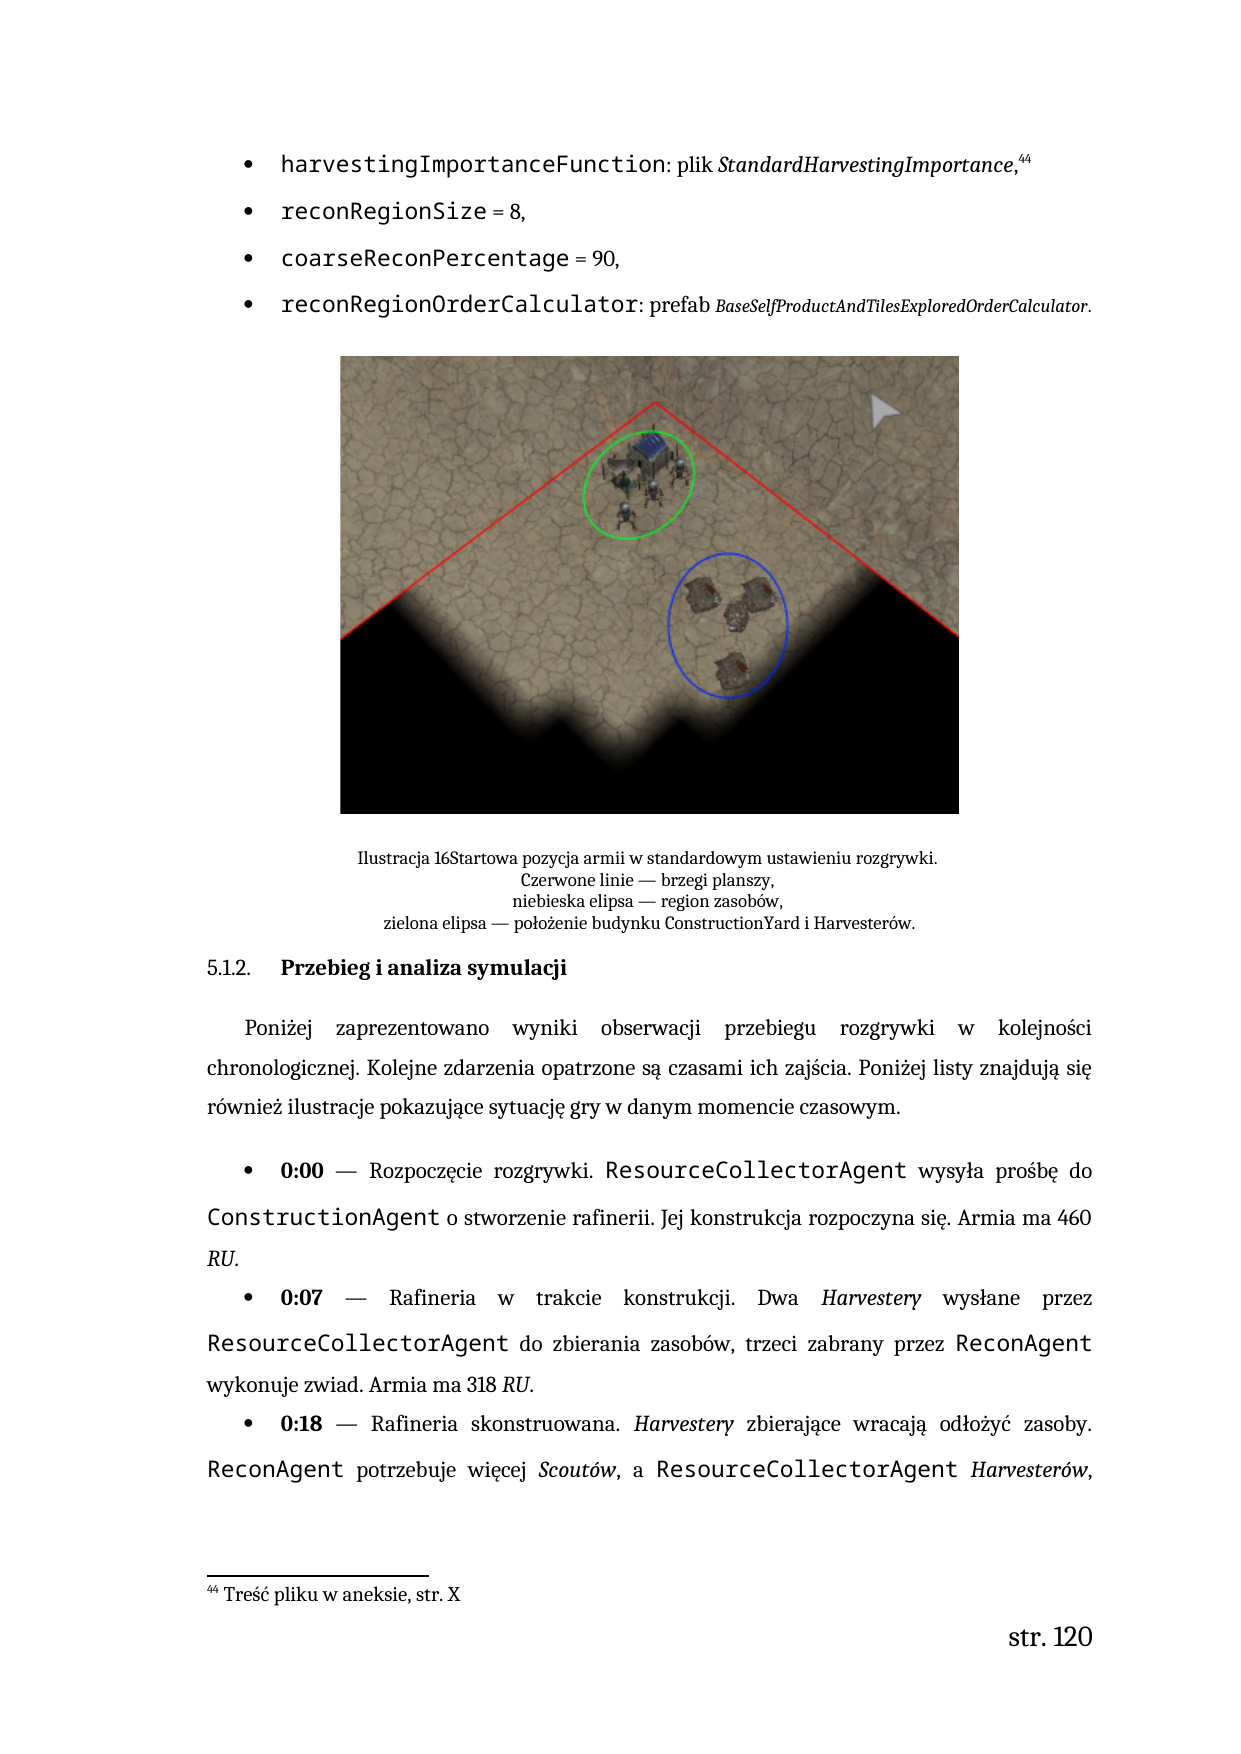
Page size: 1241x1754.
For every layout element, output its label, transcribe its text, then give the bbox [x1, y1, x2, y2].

list reconRegionSize = 8, [207, 194, 1092, 226]
picture [340, 356, 959, 814]
list harvestingImportanceFunction: plik StandardHarvestingImportance, [207, 148, 1092, 179]
text Poniżej zaprezentowano wyniki obserwacji przebiegu rozgrywki w kolejności chronologicznej. Kolejne zdarzenia opatrzone są czasami ich zajścia. Poniżej listy znajdują się również ilustracje pokazujące sytuację gry w danym momencie czasowym. [207, 1015, 1092, 1121]
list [207, 1411, 1092, 1484]
subtitle Przebieg i analiza symulacji [207, 955, 1092, 981]
list 0:07 — Rafineria w trakcie konstrukcji. Dwa Harvestery wysłane przez ResourceCollectorAgent do zbierania zasobów, trzeci zabrany przez ReconAgent wykonuje zwiad. Armia ma 318 RU. [207, 1285, 1092, 1398]
list reconRegionOrderCalculator: prefab BaseSelfProductAndTilesExploredOrderCalculator. [207, 288, 1092, 319]
list 0:00 — Rozpoczęcie rozgrywki. ResourceCollectorAgent wysyła prośbę do ConstructionAgent o stworzenie rafinerii. Jej konstrukcja rozpoczyna się. Armia ma 460 RU. [207, 1154, 1092, 1272]
list coarseReconPercentage = 90, [207, 241, 1092, 273]
